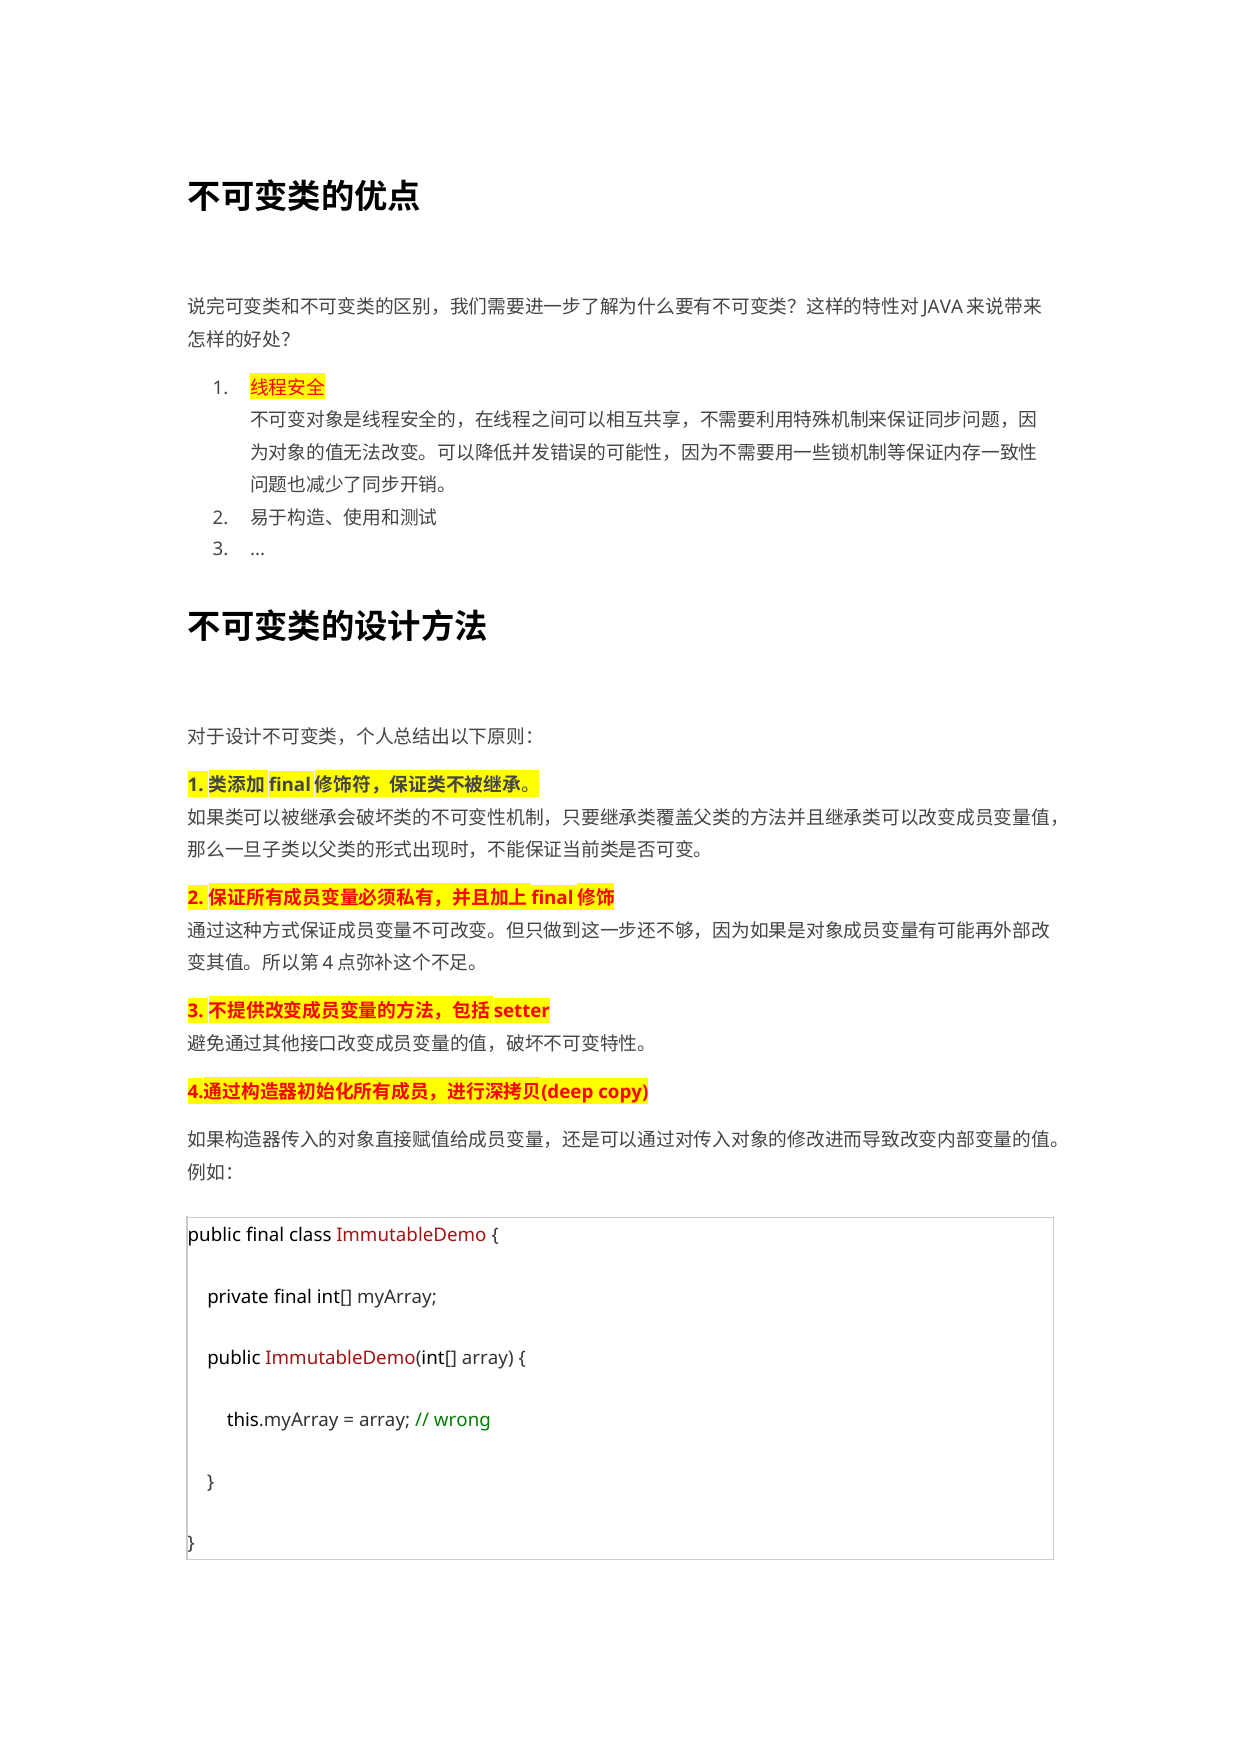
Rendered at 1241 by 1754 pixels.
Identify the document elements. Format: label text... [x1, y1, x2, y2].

text } [188, 1463, 1053, 1497]
list ... [212, 532, 1053, 565]
text 4.通过构造器初始化所有成员，进行深拷贝(deep copy) [187, 1074, 1053, 1107]
subtitle 不可变类的设计方法 [187, 592, 1053, 657]
text 2. 保证所有成员变量必须私有，并且加上final修饰 通过这种方式保证成员变量不可改变。但只做到这一步还不够，因为如果是对象成员变量有可能再外部改变其值。所以第4点弥补这个不足。 [187, 880, 1053, 978]
list 易于构造、使用和测试 [212, 500, 1053, 532]
text 3. 不提供改变成员变量的方法，包括setter 避免通过其他接口改变成员变量的值，破坏不可变特性。 [187, 993, 1053, 1058]
text } [188, 1525, 1053, 1559]
text public final class ImmutableDemo { [188, 1218, 1053, 1250]
text public ImmutableDemo(int[] array) { [188, 1340, 1053, 1374]
text 1. 类添加final修饰符，保证类不被继承。 如果类可以被继承会破坏类的不可变性机制，只要继承类覆盖父类的方法并且继承类可以改变成员变量值，那么一旦子类以父类的形式出现时，不能保证当前类是否可变。 [187, 767, 1053, 865]
text private final int[] myArray; [188, 1278, 1053, 1312]
text 说完可变类和不可变类的区别，我们需要进一步了解为什么要有不可变类？这样的特性对JAVA来说带来怎样的好处？ [187, 289, 1053, 354]
list 线程安全 不可变对象是线程安全的，在线程之间可以相互共享，不需要利用特殊机制来保证同步问题，因为对象的值无法改变。可以降低并发错误的可能性，因为不需要用一些锁机制等保证内存一致性问题也减少了同步开销。 [212, 370, 1053, 500]
text 如果构造器传入的对象直接赋值给成员变量，还是可以通过对传入对象的修改进而导致改变内部变量的值。例如： [187, 1122, 1053, 1187]
text 对于设计不可变类，个人总结出以下原则： [187, 719, 1053, 752]
subtitle 不可变类的优点 [187, 162, 1053, 227]
text this.myArray = array; // wrong [188, 1401, 1053, 1435]
